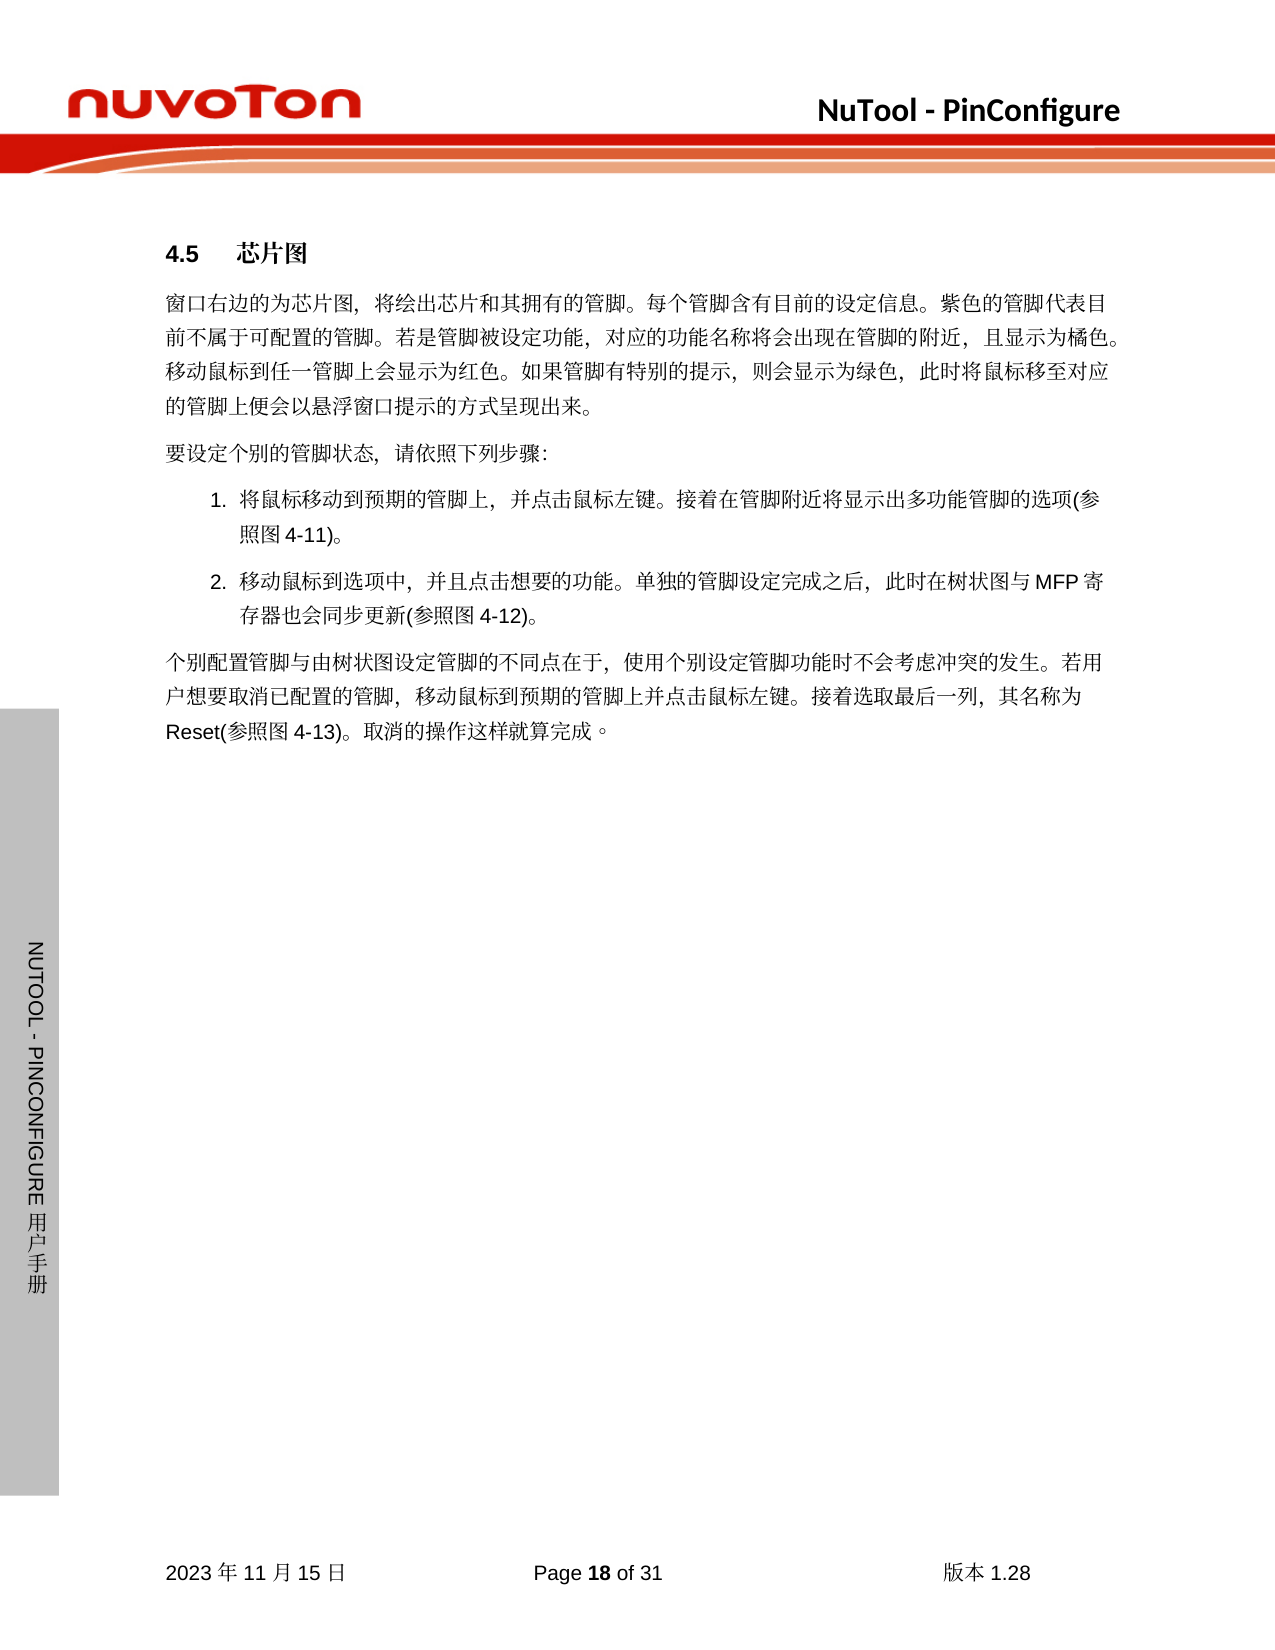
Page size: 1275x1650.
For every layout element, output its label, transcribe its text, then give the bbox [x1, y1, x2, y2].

subtitle 芯片图 [165, 235, 1109, 269]
text 要设定个别的管脚状态，请依照下列步骤： [165, 437, 1109, 467]
text 将鼠标移动到预期的管脚上，并点击鼠标左键。接着在管脚附近将显示出多功能管脚的选项(参照图4-11)。 [210, 484, 1109, 548]
text 移动鼠标到选项中，并且点击想要的功能。单独的管脚设定完成之后，此时在树状图与MFP寄存器也会同步更新(参照图4-12)。 [210, 565, 1109, 629]
text 窗口右边的为芯片图，将绘出芯片和其拥有的管脚。每个管脚含有目前的设定信息。紫色的管脚代表目前不属于可配置的管脚。若是管脚被设定功能，对应的功能名称将会出现在管脚的附近，且显示为橘色。移动鼠标到任一管脚上会显示为红色。如果管脚有特别的提示，则会显示为绿色，此时将鼠标移至对应的管脚上便会以悬浮窗口提示的方式呈现出来。 [165, 287, 1109, 420]
picture [0, 59, 1275, 201]
list 个别配置管脚与由树状图设定管脚的不同点在于，使用个别设定管脚功能时不会考虑冲突的发生。若用户想要取消已配置的管脚，移动鼠标到预期的管脚上并点击鼠标左键。接着选取最后一列，其名称为Reset(参照图4-13)。取消的操作这样就算完成。 [165, 646, 1109, 745]
